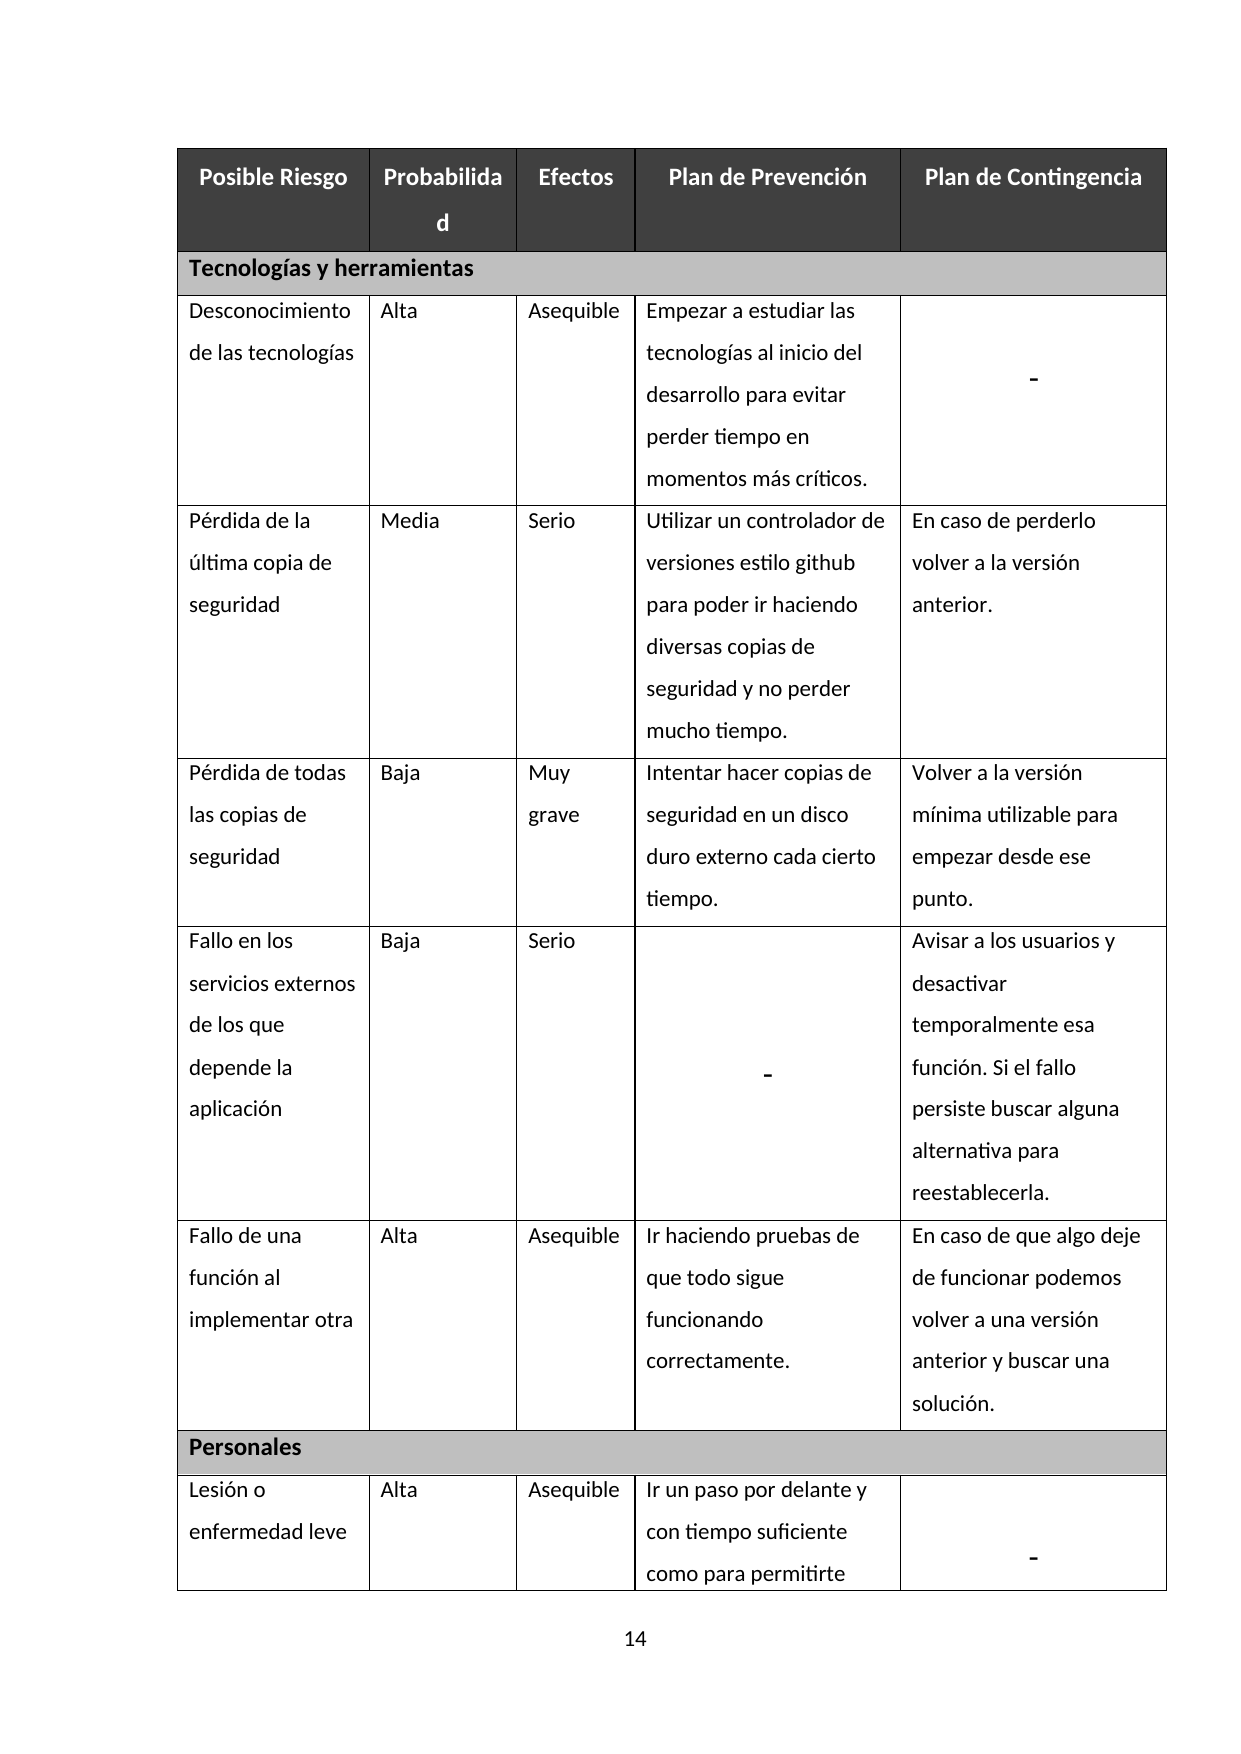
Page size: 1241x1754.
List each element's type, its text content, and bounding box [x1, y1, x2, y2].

table_header Efectos [517, 149, 634, 251]
table_cell Muy grave [517, 759, 634, 926]
table_header Probabilidad [370, 149, 516, 251]
table_cell Media [370, 506, 516, 757]
table_header Posible Riesgo [178, 149, 369, 251]
table_cell Fallo en los servicios externos de los que depende la aplicación [178, 927, 369, 1220]
table_cell Empezar a estudiar las tecnologías al inicio del desarrollo para evitar perder tiempo en momentos más críticos. [636, 296, 900, 505]
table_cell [636, 1476, 900, 1590]
table_cell Ir haciendo pruebas de que todo sigue funcionando correctamente. [636, 1221, 900, 1430]
table_cell - [901, 1476, 1166, 1590]
table_cell En caso de perderlo volver a la versión anterior. [901, 506, 1166, 757]
table_header Plan de Contingencia [901, 149, 1166, 251]
table_cell - [901, 296, 1166, 505]
table_cell Fallo de una función al implementar otra [178, 1221, 369, 1430]
table_cell Serio [517, 927, 634, 1220]
table_header Plan de Prevención [636, 149, 900, 251]
table_cell Desconocimiento de las tecnologías [178, 296, 369, 505]
table_cell Avisar a los usuarios y desactivar temporalmente esa función. Si el fallo persiste buscar alguna alternativa para reestablecerla. [901, 927, 1166, 1220]
table_cell Alta [370, 1221, 516, 1430]
table_cell Serio [517, 506, 634, 757]
table_cell Alta [370, 296, 516, 505]
table_cell Asequible [517, 296, 634, 505]
table_cell Asequible [517, 1476, 634, 1590]
table_cell Alta [370, 1476, 516, 1590]
table_cell Pérdida de la última copia de seguridad [178, 506, 369, 757]
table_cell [178, 1476, 369, 1590]
table_cell Personales [178, 1431, 1166, 1474]
table_cell Baja [370, 927, 516, 1220]
table_cell - [636, 927, 900, 1220]
table_cell En caso de que algo deje de funcionar podemos volver a una versión anterior y buscar una solución. [901, 1221, 1166, 1430]
table_cell Tecnologías y herramientas [178, 252, 1166, 295]
table_cell Utilizar un controlador de versiones estilo github para poder ir haciendo diversas copias de seguridad y no perder mucho tiempo. [636, 506, 900, 757]
table_cell Asequible [517, 1221, 634, 1430]
table_cell Intentar hacer copias de seguridad en un disco duro externo cada cierto tiempo. [636, 759, 900, 926]
table_cell Volver a la versión mínima utilizable para empezar desde ese punto. [901, 759, 1166, 926]
table_cell Baja [370, 759, 516, 926]
table_cell Pérdida de todas las copias de seguridad [178, 759, 369, 926]
